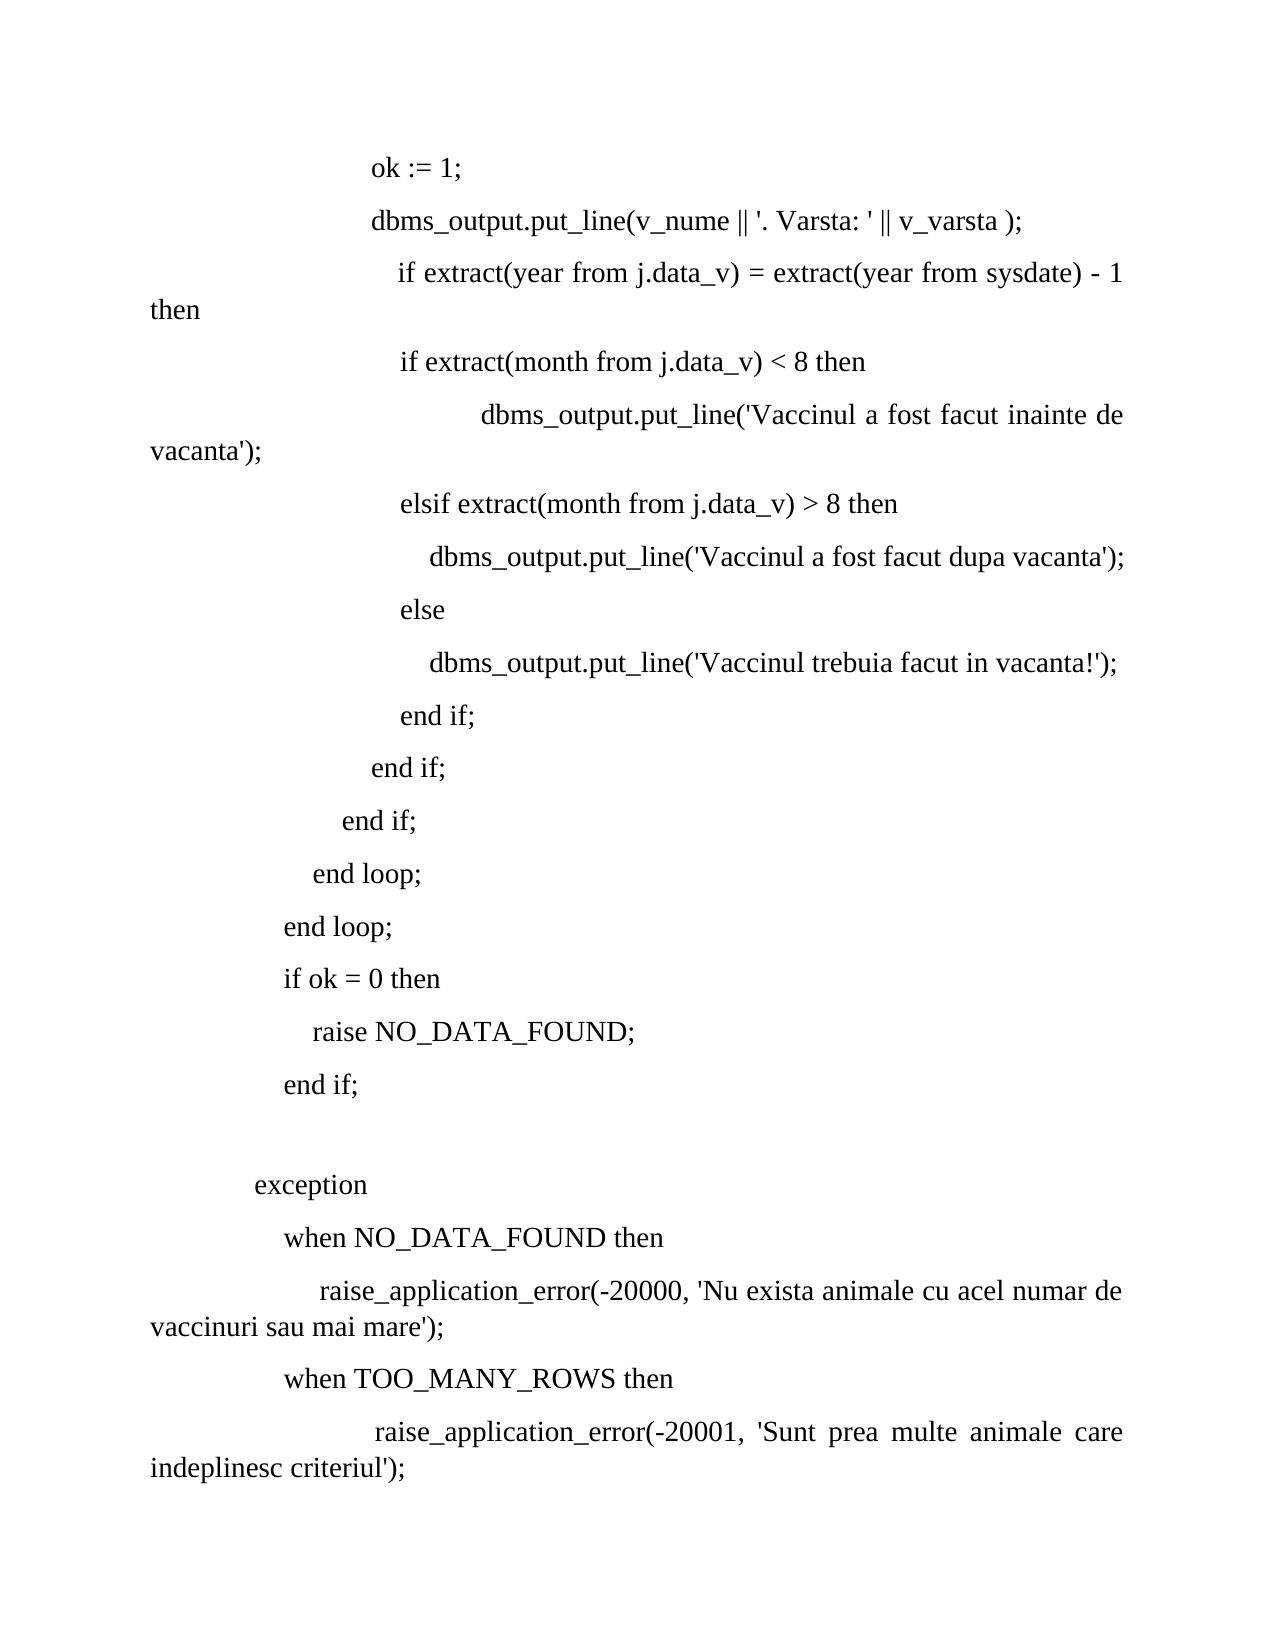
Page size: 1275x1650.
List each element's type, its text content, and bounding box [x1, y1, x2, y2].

text raise NO_DATA_FOUND; [150, 1014, 1125, 1048]
text if extract(month from j.data_v) < 8 then [150, 344, 1125, 378]
text when NO_DATA_FOUND then [150, 1220, 1125, 1253]
text dbms_output.put_line('Vaccinul a fost facut dupa vacanta'); [150, 539, 1125, 573]
text dbms_output.put_line('Vaccinul trebuia facut in vacanta!'); [150, 645, 1125, 678]
text raise_application_error(-20001, 'Sunt prea multe animale care indeplinesc criteriul'); [150, 1414, 1125, 1484]
text dbms_output.put_line(v_nume || '. Varsta: ' || v_varsta ); [150, 203, 1125, 236]
text raise_application_error(-20000, 'Nu exista animale cu acel numar de vaccinuri sau mai mare'); [150, 1273, 1125, 1342]
text end if; [150, 1067, 1125, 1101]
text if ok = 0 then [150, 962, 1125, 995]
text ok := 1; [150, 150, 1125, 183]
text end if; [150, 803, 1125, 837]
text else [150, 592, 1125, 626]
text if extract(year from j.data_v) = extract(year from sysdate) - 1 then [150, 256, 1125, 325]
text when TOO_MANY_ROWS then [150, 1362, 1125, 1395]
text end loop; [150, 909, 1125, 942]
text elsif extract(month from j.data_v) > 8 then [150, 486, 1125, 520]
text dbms_output.put_line('Vaccinul a fost facut inainte de vacanta'); [150, 397, 1125, 467]
text end if; [150, 698, 1125, 731]
text end loop; [150, 856, 1125, 889]
text exception [150, 1167, 1125, 1201]
text end if; [150, 750, 1125, 784]
